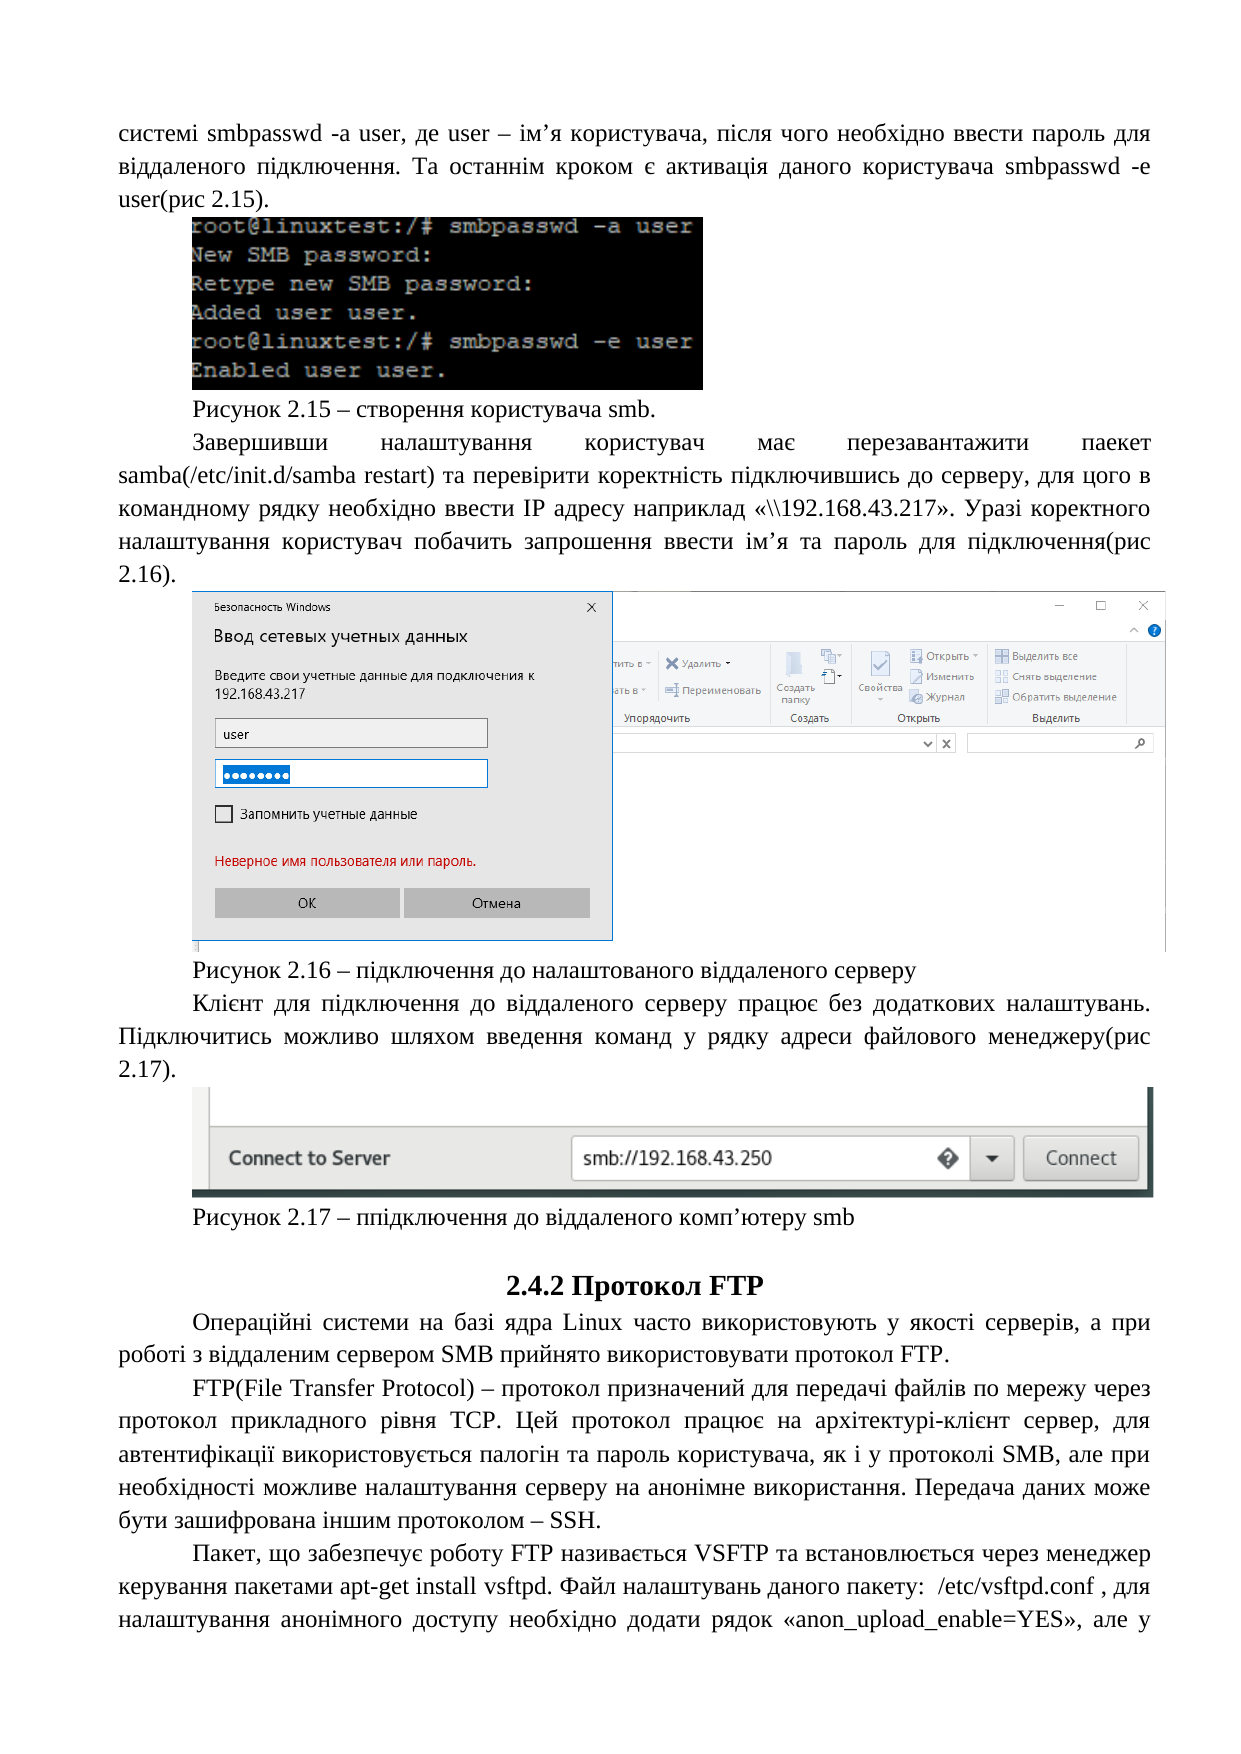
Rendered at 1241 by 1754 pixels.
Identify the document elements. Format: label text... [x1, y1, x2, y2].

text Рисунок 2.17 – ппідключення до віддаленого комп’ютеру smb [118, 1202, 1152, 1231]
text Операційні системи на базі ядра Linux часто використовують у якості серверів, а при роботі з віддаленим сервером SMB прийнято використовувати протокол FTP. [118, 1307, 1152, 1368]
text Рисунок 2.16 – підключення до налаштованого віддаленого серверу [118, 955, 1152, 984]
picture [192, 217, 703, 390]
subtitle 2.4.2 Протокол FTP [118, 1268, 1152, 1302]
text Рисунок 2.15 – створення користувача smb. [118, 394, 1152, 422]
text FTP(File Transfer Protocol) – протокол призначений для передачі файлів по мережу через протокол прикладного рівня TCP. Цей протокол працює на архітектурі-клієнт сервер, для автентифікації використовується палогін та пароль користувача, як і у протоколі SMB, але при необхідності можливе налаштування серверу на анонімне використання. Передача даних може бути зашифрована іншим протоколом – SSH. [118, 1373, 1152, 1533]
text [118, 1538, 1152, 1632]
text Завершивши налаштування користувач має перезавантажити паекет samba(/etc/init.d/samba restart) та перевірити коректність підключившись до серверу, для цого в командному рядку необхідно ввести IP адресу наприклад «\\192.168.43.217». Уразі коректного налаштування користувач побачить запрошення ввести ім’я та пароль для підключення(рис 2.16). [118, 427, 1152, 588]
picture [192, 591, 1166, 952]
picture [192, 1087, 1154, 1199]
text Клієнт для підключення до віддаленого серверу працює без додаткових налаштувань. Підключитись можливо шляхом введення команд у рядку адреси файлового менеджеру(рис 2.17). [118, 988, 1152, 1083]
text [118, 118, 1152, 213]
